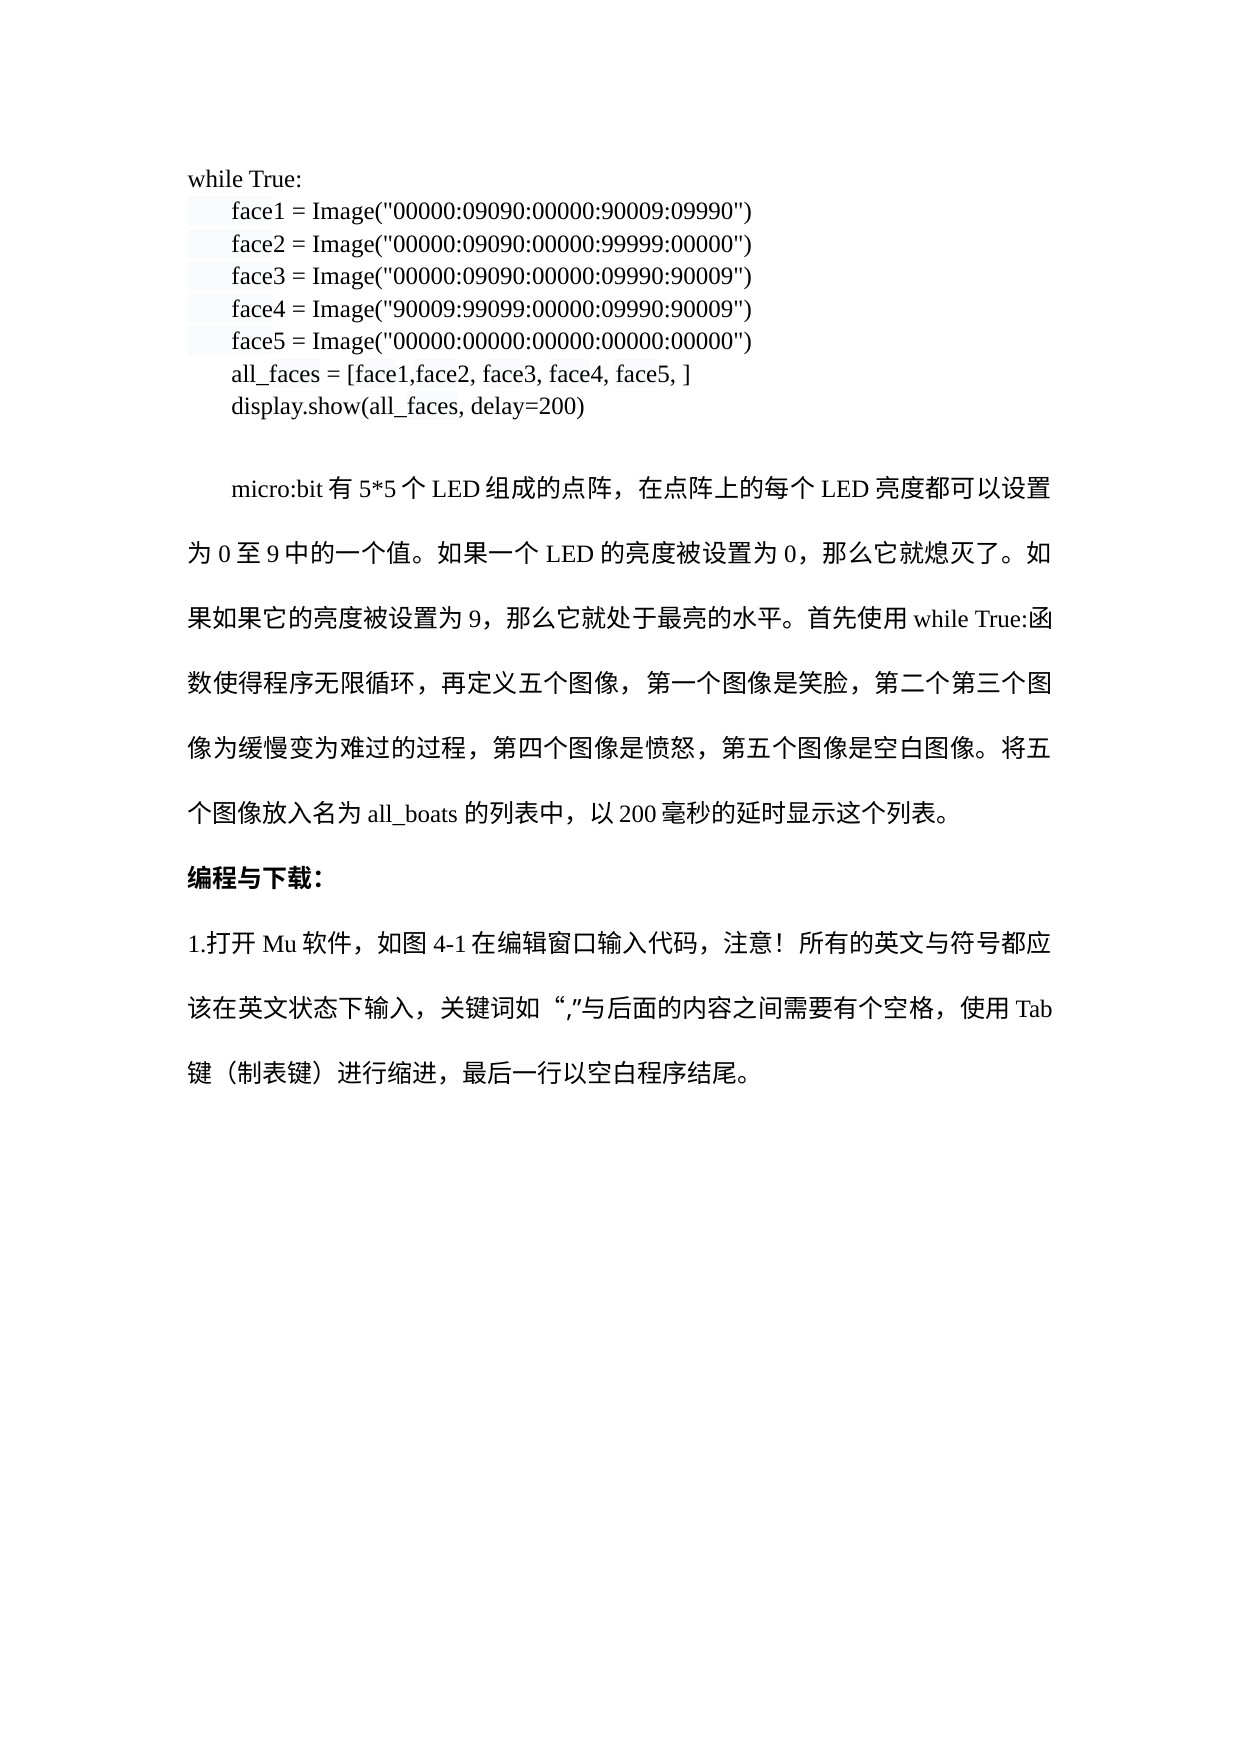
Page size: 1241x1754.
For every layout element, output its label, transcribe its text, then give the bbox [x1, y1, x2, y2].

text face5 = Image("00000:00000:00000:00000:00000") [187, 324, 1053, 357]
text micro:bit有5*5个LED组成的点阵，在点阵上的每个LED亮度都可以设置为0至9中的一个值。如果一个LED的亮度被设置为0，那么它就熄灭了。如果如果它的亮度被设置为9，那么它就处于最亮的水平。首先使用while True:函数使得程序无限循环，再定义五个图像，第一个图像是笑脸，第二个第三个图像为缓慢变为难过的过程，第四个图像是愤怒，第五个图像是空白图像。将五个图像放入名为all_boats 的列表中，以200毫秒的延时显示这个列表。 [187, 454, 1053, 844]
text 1.打开Mu软件，如图4-1在编辑窗口输入代码，注意！所有的英文与符号都应该在英文状态下输入，关键词如“,”与后面的内容之间需要有个空格，使用Tab键（制表键）进行缩进，最后一行以空白程序结尾。 [187, 909, 1053, 1104]
text face4 = Image("90009:99099:00000:09990:90009") [187, 292, 1053, 324]
text face1 = Image("00000:09090:00000:90009:09990") [187, 194, 1053, 227]
text all_faces = [face1,face2, face3, face4, face5, ] [187, 357, 1053, 389]
text display.show(all_faces, delay=200) [187, 389, 1053, 422]
text face3 = Image("00000:09090:00000:09990:90009") [187, 259, 1053, 292]
text 编程与下载： [187, 844, 1053, 909]
text face2 = Image("00000:09090:00000:99999:00000") [187, 227, 1053, 259]
text while True: [187, 162, 1053, 194]
